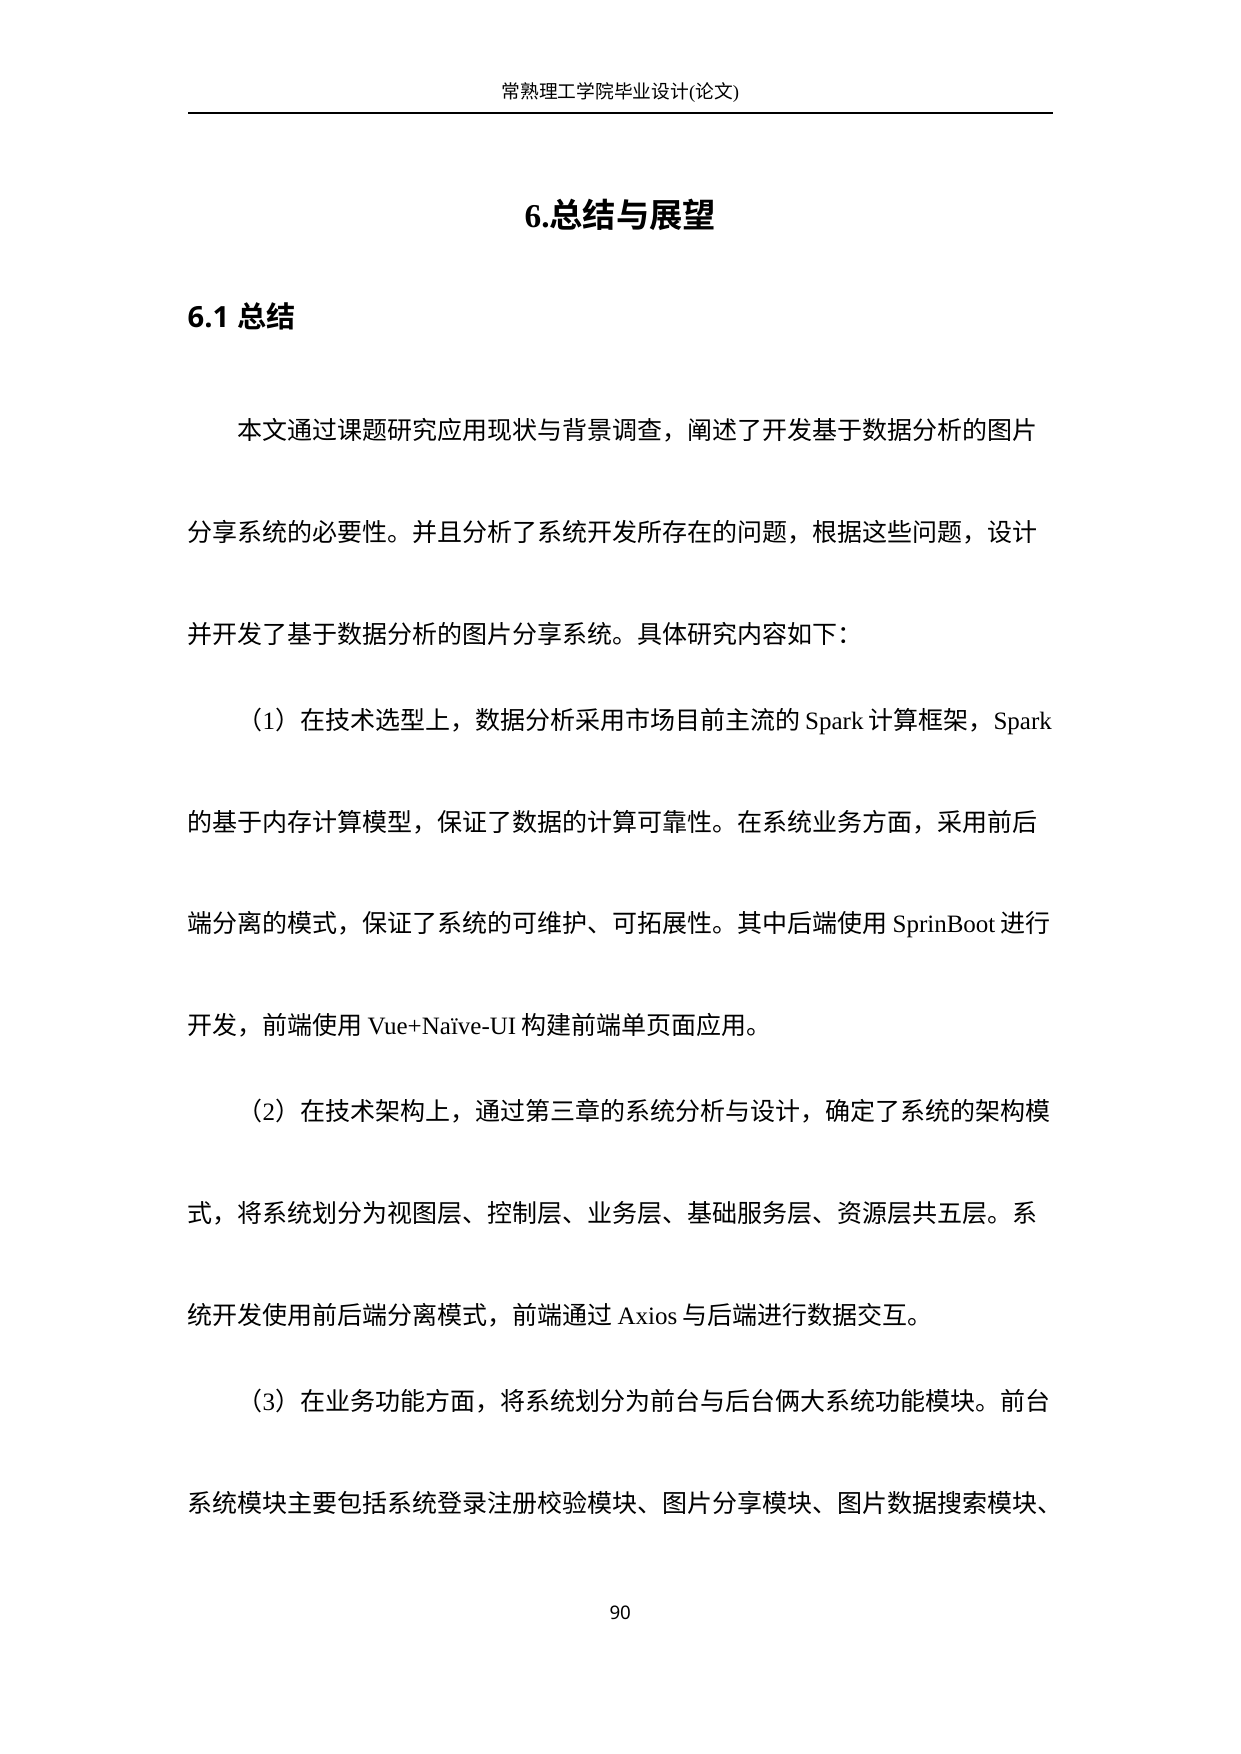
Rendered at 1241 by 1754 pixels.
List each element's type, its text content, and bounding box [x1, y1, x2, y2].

text 6.1 总结 [187, 281, 1053, 348]
text 本文通过课题研究应用现状与背景调查，阐述了开发基于数据分析的图片分享系统的必要性。并且分析了系统开发所存在的问题，根据这些问题，设计并开发了基于数据分析的图片分享系统。具体研究内容如下： [187, 394, 1053, 666]
text 6.总结与展望 [187, 179, 1053, 247]
text （2）在技术架构上，通过第三章的系统分析与设计，确定了系统的架构模式，将系统划分为视图层、控制层、业务层、基础服务层、资源层共五层。系统开发使用前后端分离模式，前端通过Axios与后端进行数据交互。 [187, 1076, 1053, 1348]
text （1）在技术选型上，数据分析采用市场目前主流的Spark计算框架，Spark的基于内存计算模型，保证了数据的计算可靠性。在系统业务方面，采用前后端分离的模式，保证了系统的可维护、可拓展性。其中后端使用SprinBoot进行开发，前端使用Vue+Naïve-UI构建前端单页面应用。 [187, 684, 1053, 1058]
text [187, 1366, 1053, 1536]
